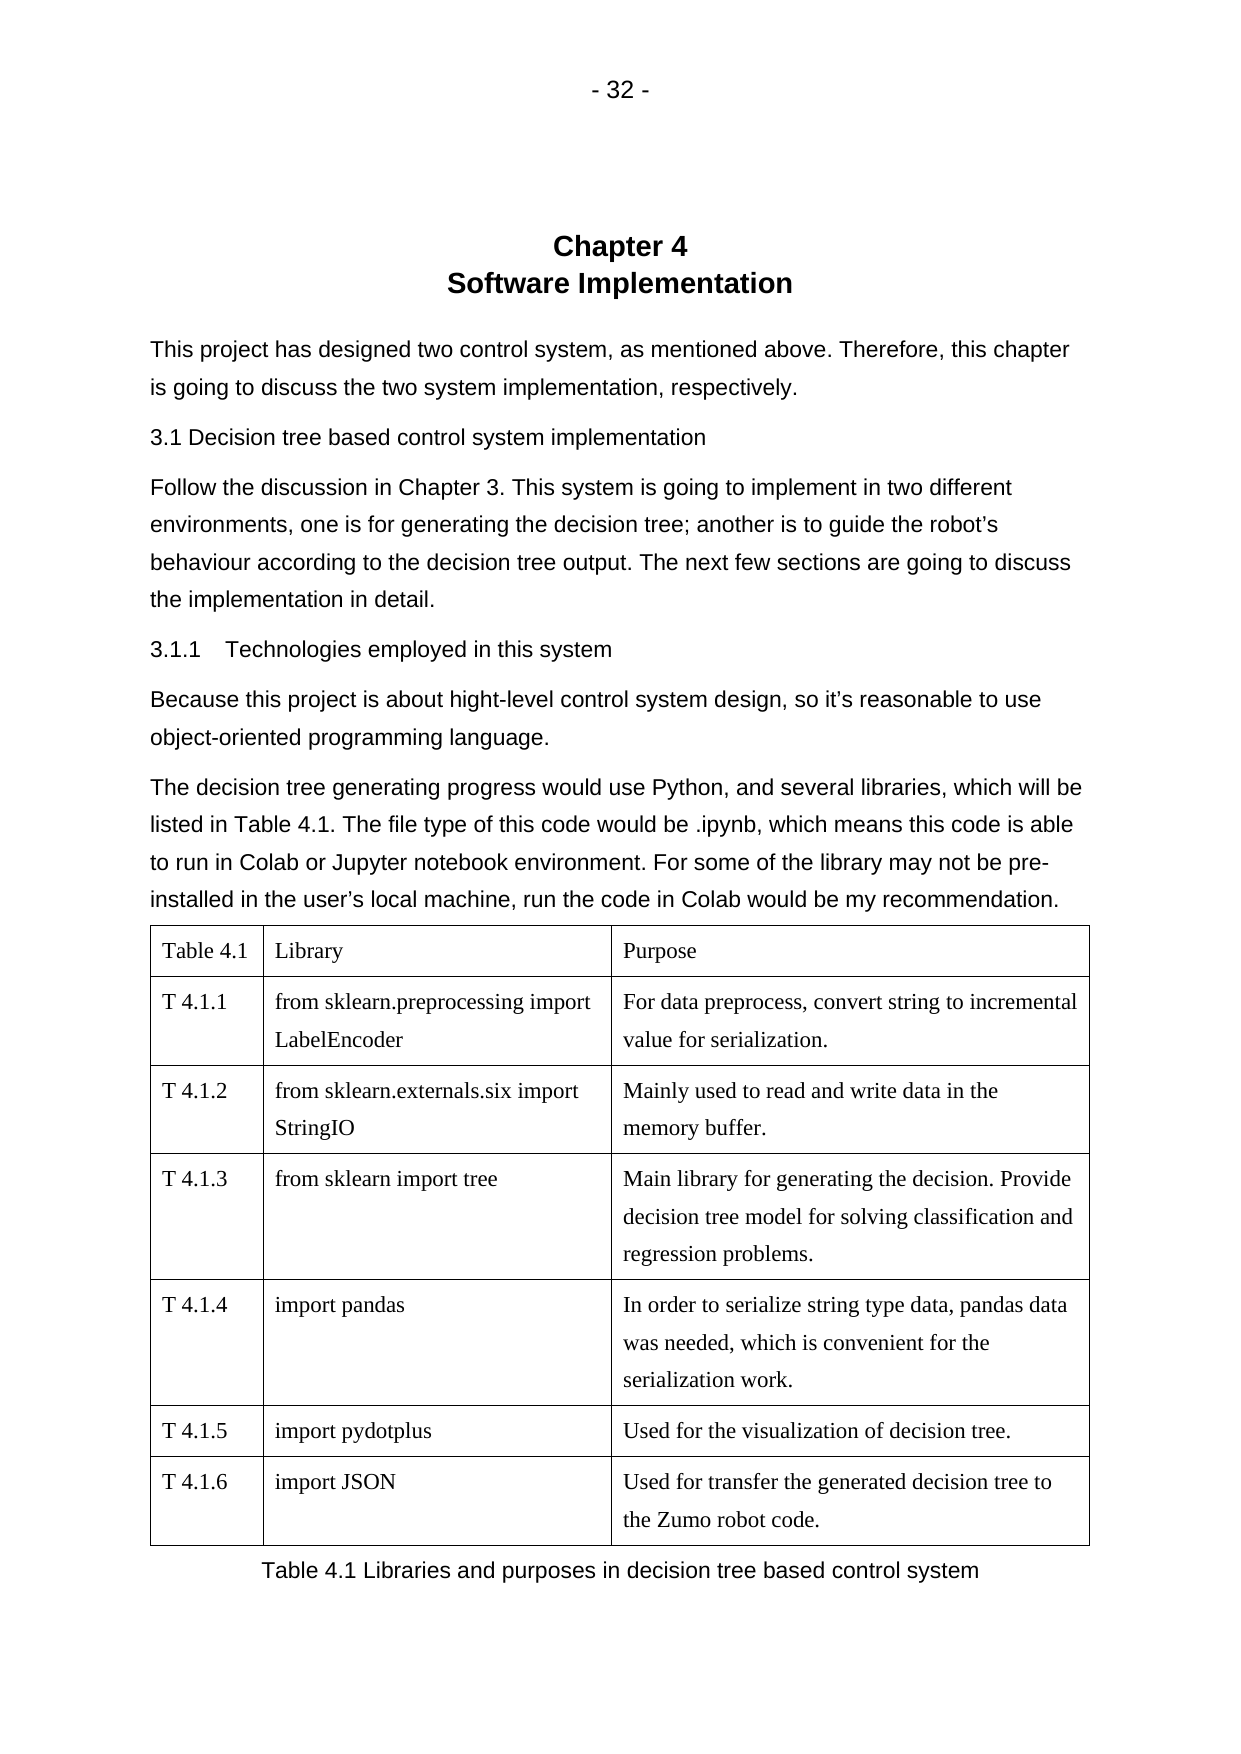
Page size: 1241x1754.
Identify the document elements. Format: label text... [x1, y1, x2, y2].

list Decision tree based control system implementation [150, 412, 1090, 450]
text Follow the discussion in Chapter 3. This system is going to implement in two different environments, one is for generating the decision tree; another is to guide the robot’s behaviour according to the decision tree output. The next few sections are going to discuss the implementation in detail. [150, 462, 1090, 612]
table_cell In order to serialize string type data, pandas data was needed, which is convenient for the serialization work. [612, 1280, 1089, 1405]
list Technologies employed in this system [150, 625, 1090, 662]
table_header Table 4.1 [151, 926, 263, 976]
table_cell T 4.1.2 [151, 1066, 263, 1153]
table_cell Used for transfer the generated decision tree to the Zumo robot code. [612, 1457, 1089, 1545]
text Because this project is about hight-level control system design, so it’s reasonable to use object-oriented programming language. [150, 675, 1090, 750]
table_cell T 4.1.6 [151, 1457, 263, 1545]
table_cell import JSON [264, 1457, 611, 1545]
table_cell T 4.1.3 [151, 1154, 263, 1279]
table_cell Mainly used to read and write data in the memory buffer. [612, 1066, 1089, 1153]
text This project has designed two control system, as mentioned above. Therefore, this chapter is going to discuss the two system implementation, respectively. [150, 325, 1090, 400]
table_cell T 4.1.1 [151, 977, 263, 1064]
table_header Library [264, 926, 611, 976]
table_cell Used for the visualization of decision tree. [612, 1406, 1089, 1456]
table_cell T 4.1.5 [151, 1406, 263, 1456]
table_header Purpose [612, 926, 1089, 976]
table_cell from sklearn.externals.six import StringIO [264, 1066, 611, 1153]
table_cell T 4.1.4 [151, 1280, 263, 1405]
table_cell from sklearn import tree [264, 1154, 611, 1279]
table_cell from sklearn.preprocessing import LabelEncoder [264, 977, 611, 1064]
subtitle Chapter 4 Software Implementation [150, 225, 1090, 300]
text The decision tree generating progress would use Python, and several libraries, which will be listed in Table 4.1. The file type of this code would be .ipynb, which means this code is able to run in Colab or Jupyter notebook environment. For some of the library may not be pre-installed in the user’s local machine, run the code in Colab would be my recommendation. [150, 762, 1090, 912]
table_cell import pydotplus [264, 1406, 611, 1456]
table_cell import pandas [264, 1280, 611, 1405]
table_cell For data preprocess, convert string to incremental value for serialization. [612, 977, 1089, 1064]
text Table 4.1 Libraries and purposes in decision tree based control system [150, 1546, 1090, 1583]
table_cell Main library for generating the decision. Provide decision tree model for solving classification and regression problems. [612, 1154, 1089, 1279]
